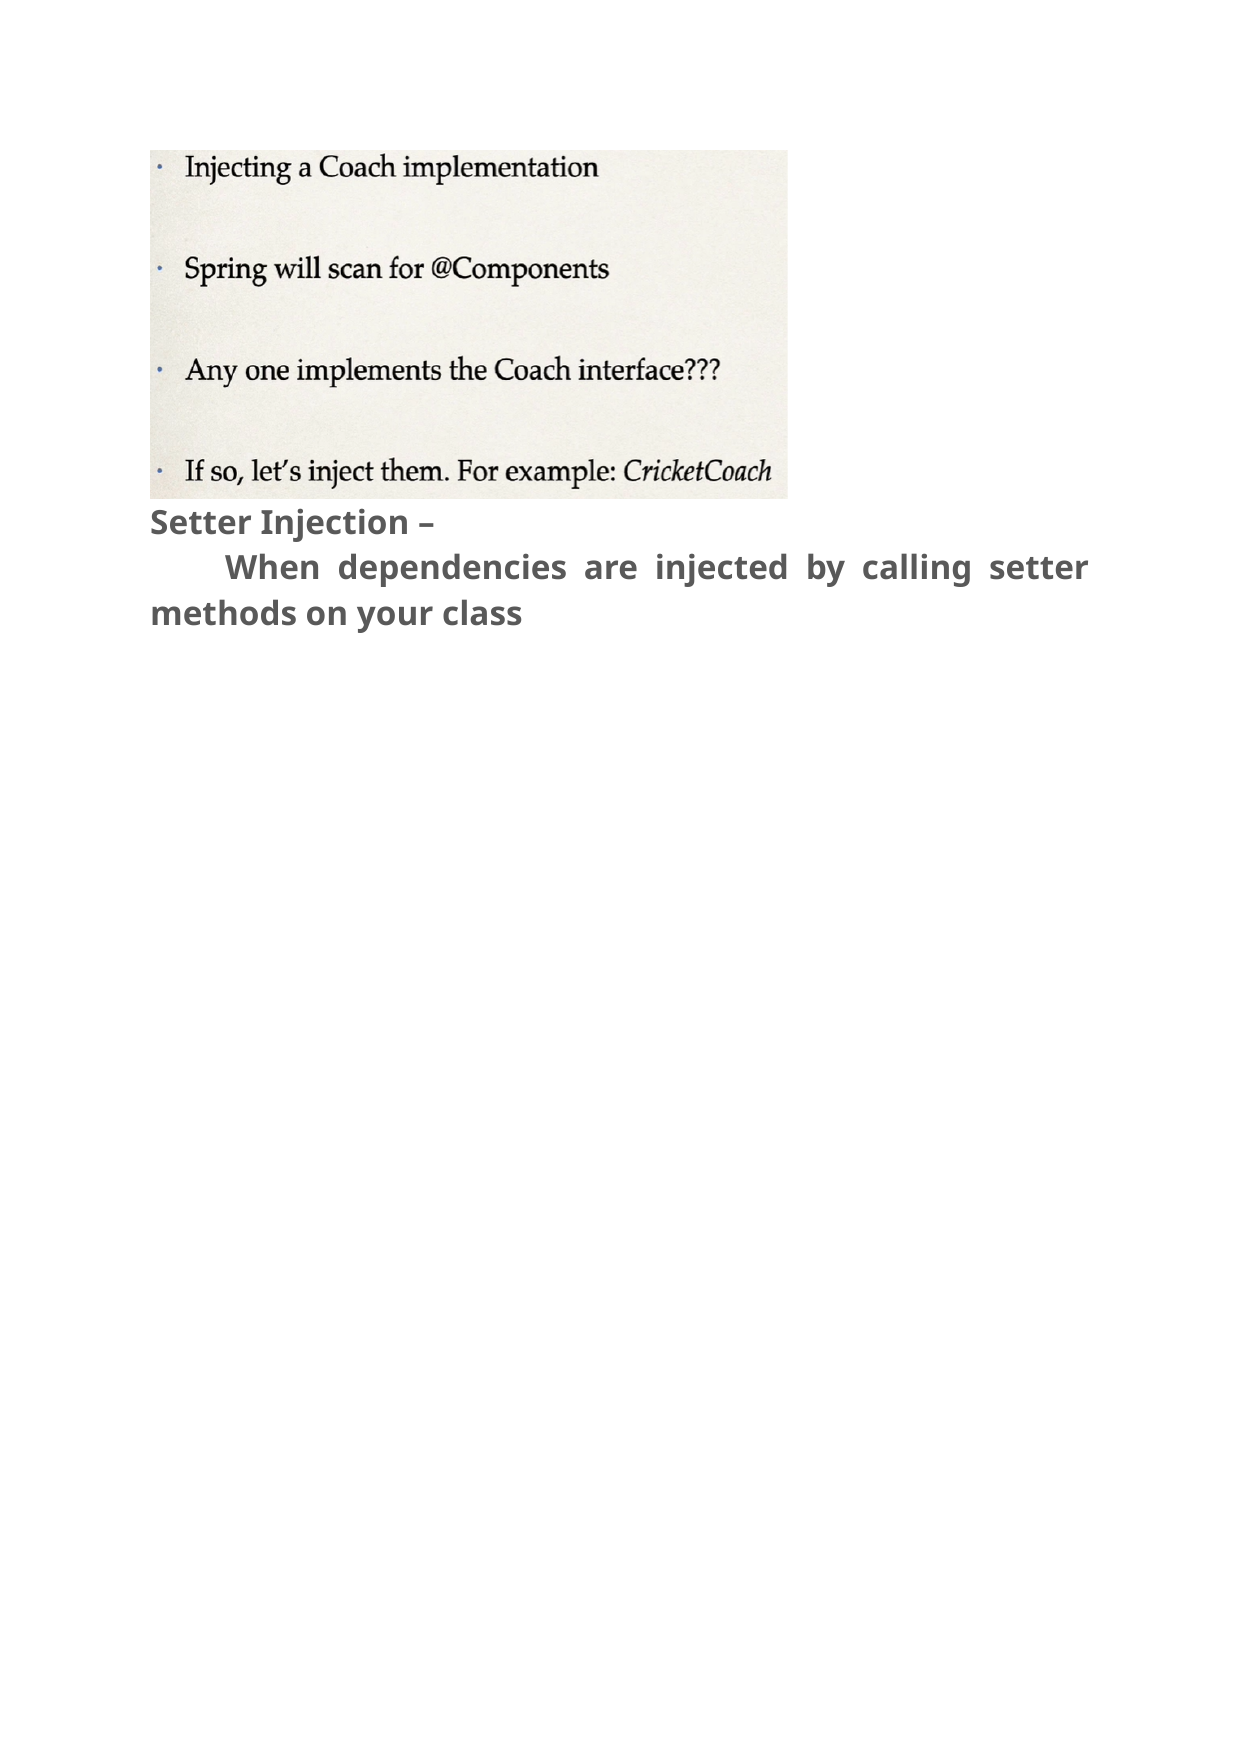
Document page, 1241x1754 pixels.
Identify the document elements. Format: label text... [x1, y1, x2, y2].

text Setter Injection – [150, 499, 1090, 544]
text When dependencies are injected by calling setter methods on your class [150, 544, 1090, 635]
picture [150, 150, 788, 499]
